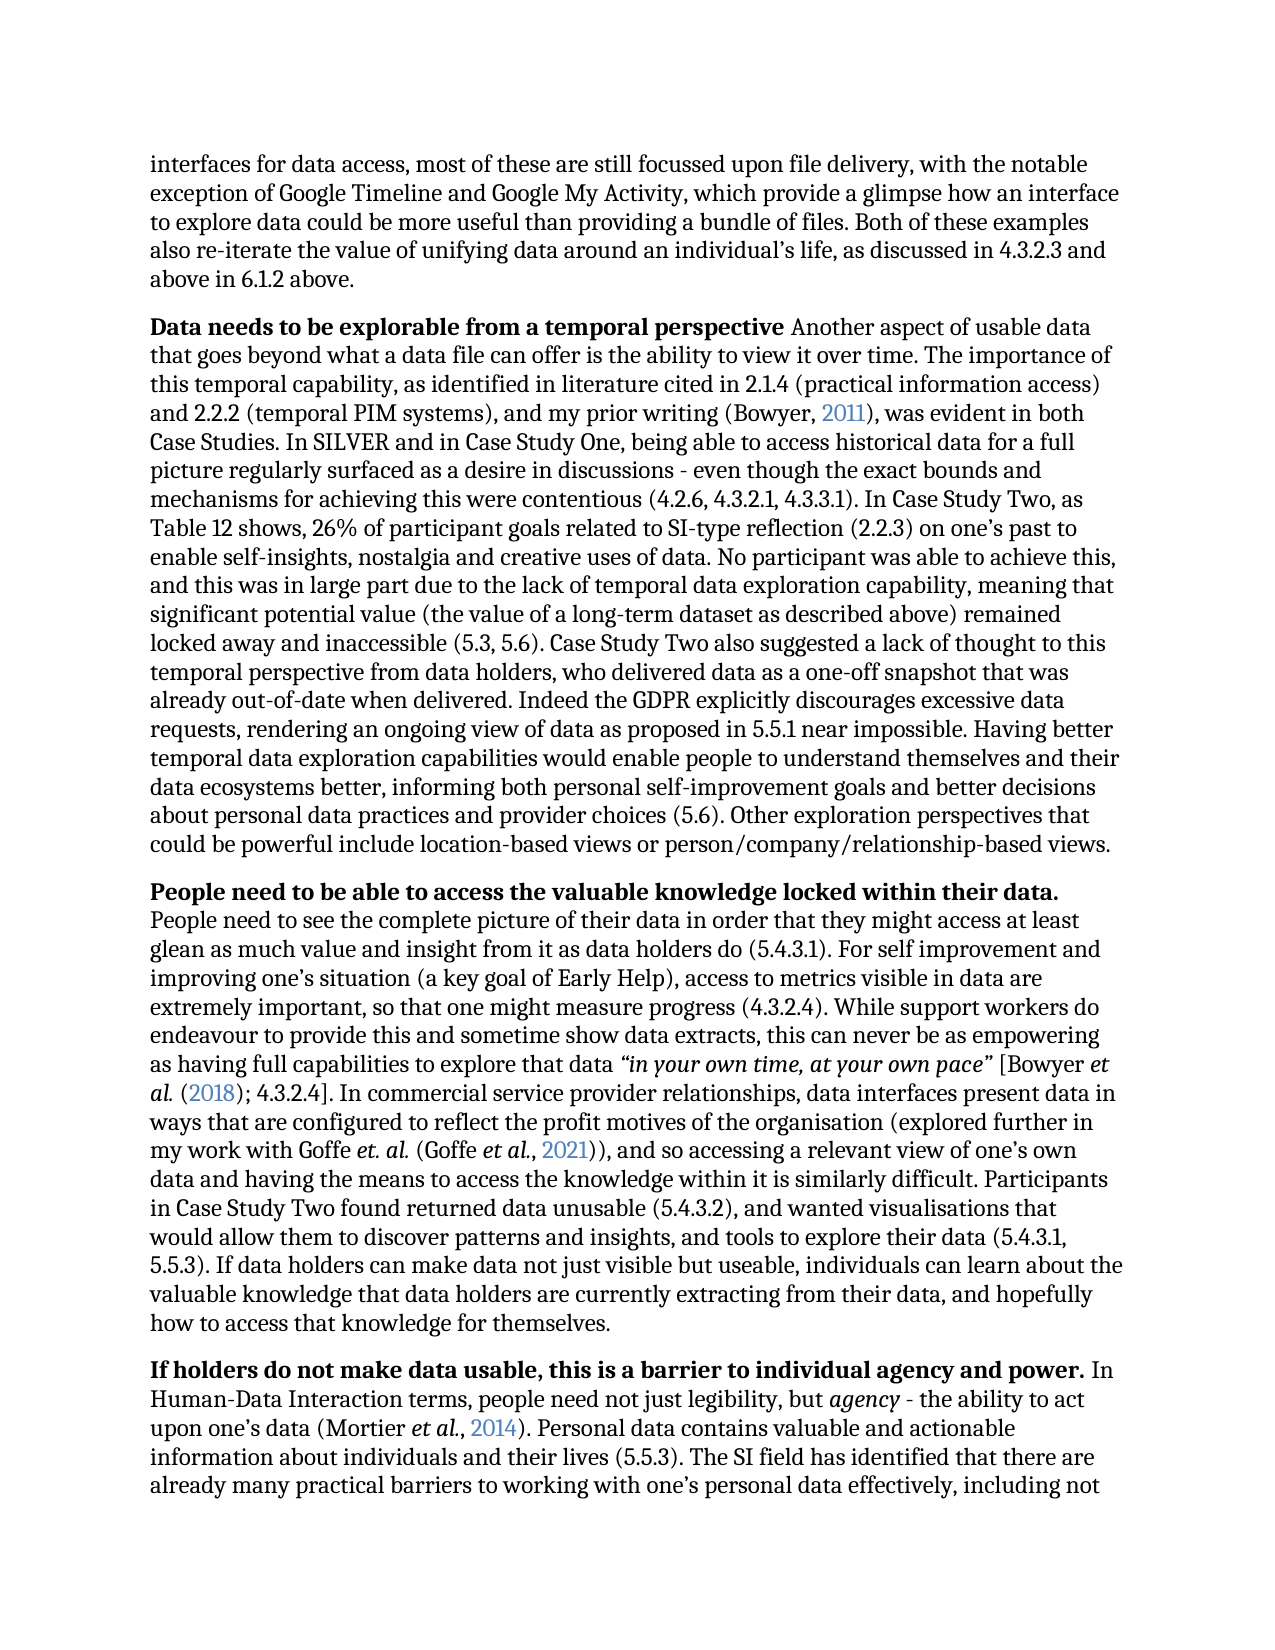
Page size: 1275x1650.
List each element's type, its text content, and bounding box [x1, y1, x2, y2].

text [150, 150, 1125, 294]
text Data needs to be explorable from a temporal perspective Another aspect of usable data that goes beyond what a data file can offer is the ability to view it over time. The importance of this temporal capability, as identified in literature cited in 2.1.4 (practical information access) and 2.2.2 (temporal PIM systems), and my prior writing (Bowyer, 2011), was evident in both Case Studies. In SILVER and in Case Study One, being able to access historical data for a full picture regularly surfaced as a desire in discussions - even though the exact bounds and mechanisms for achieving this were contentious (4.2.6, 4.3.2.1, 4.3.3.1). In Case Study Two, as Table 12 shows, 26% of participant goals related to SI-type reflection (2.2.3) on one’s past to enable self-insights, nostalgia and creative uses of data. No participant was able to achieve this, and this was in large part due to the lack of temporal data exploration capability, meaning that significant potential value (the value of a long-term dataset as described above) remained locked away and inaccessible (5.3, 5.6). Case Study Two also suggested a lack of thought to this temporal perspective from data holders, who delivered data as a one-off snapshot that was already out-of-date when delivered. Indeed the GDPR explicitly discourages excessive data requests, rendering an ongoing view of data as proposed in 5.5.1 near impossible. Having better temporal data exploration capabilities would enable people to understand themselves and their data ecosystems better, informing both personal self-improvement goals and better decisions about personal data practices and provider choices (5.6). Other exploration perspectives that could be powerful include location-based views or person/company/relationship-based views. [150, 312, 1125, 859]
text People need to be able to access the valuable knowledge locked within their data. People need to see the complete picture of their data in order that they might access at least glean as much value and insight from it as data holders do (5.4.3.1). For self improvement and improving one’s situation (a key goal of Early Help), access to metrics visible in data are extremely important, so that one might measure progress (4.3.2.4). While support workers do endeavour to provide this and sometime show data extracts, this can never be as empowering as having full capabilities to explore that data “in your own time, at your own pace” [Bowyer et al. (2018); 4.3.2.4]. In commercial service provider relationships, data interfaces present data in ways that are configured to reflect the profit motives of the organisation (explored further in my work with Goffe et. al. (Goffe et al., 2021)), and so accessing a relevant view of one’s own data and having the means to access the knowledge within it is similarly difficult. Participants in Case Study Two found returned data unusable (5.4.3.2), and wanted visualisations that would allow them to discover patterns and insights, and tools to explore their data (5.4.3.1, 5.5.3). If data holders can make data not just visible but useable, individuals can learn about the valuable knowledge that data holders are currently extracting from their data, and hopefully how to access that knowledge for themselves. [150, 877, 1125, 1337]
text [150, 1356, 1125, 1500]
